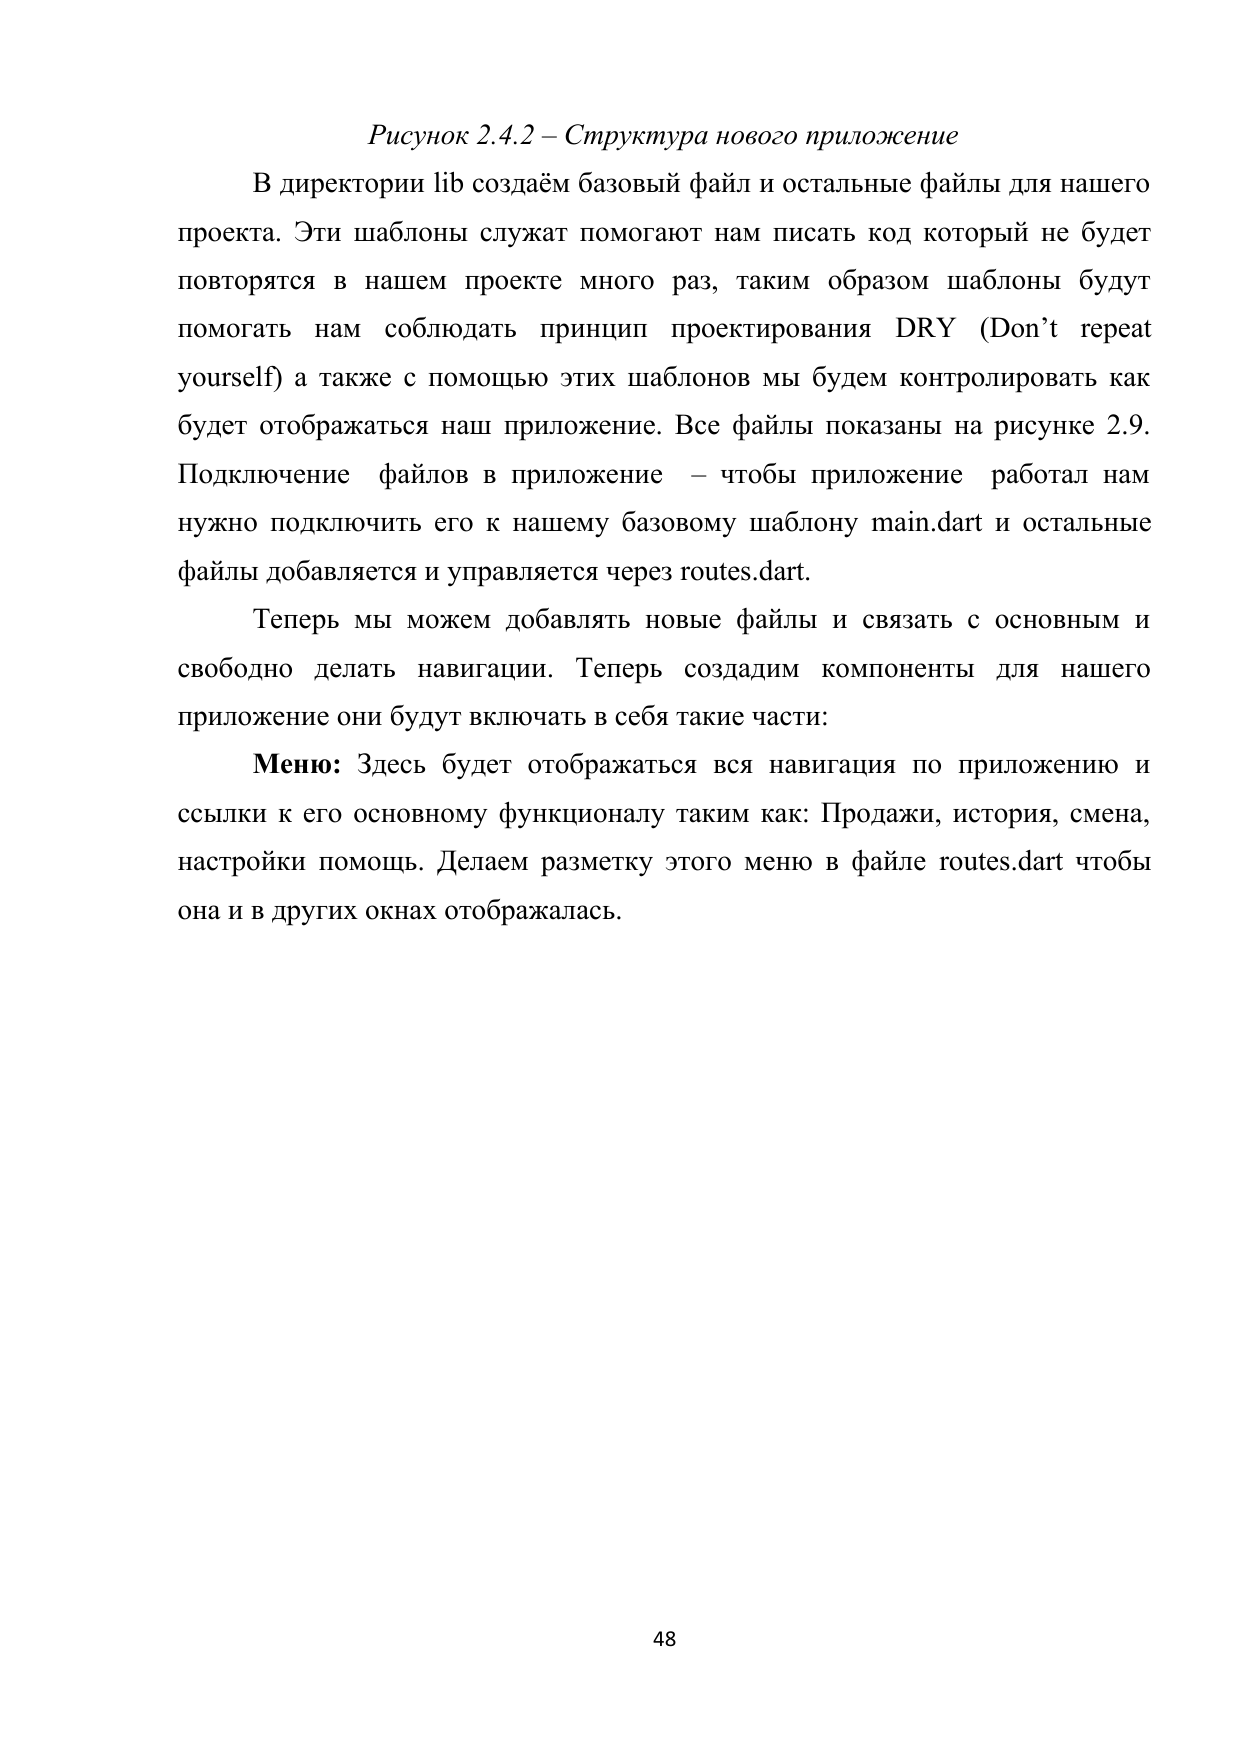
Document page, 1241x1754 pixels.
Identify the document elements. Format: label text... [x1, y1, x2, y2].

text Теперь мы можем добавлять новые файлы и связать с основным и свободно делать навигации. Теперь создадим компоненты для нашего приложение они будут включать в себя такие части: [177, 602, 1152, 732]
text В директории lib создаём базовый файл и остальные файлы для нашего проекта. Эти шаблоны служат помогают нам писать код который не будет повторятся в нашем проекте много раз, таким образом шаблоны будут помогать нам соблюдать принцип проектирования DRY (Don’t repeat yourself) а также с помощью этих шаблонов мы будем контролировать как будет отображаться наш приложение. Все файлы показаны на рисунке 2.9. Подключение файлов в приложение – чтобы приложение работал нам нужно подключить его к нашему базовому шаблону main.dart и остальные файлы добавляется и управляется через routes.dart. [177, 167, 1152, 586]
text Меню: Здесь будет отображаться вся навигация по приложению и ссылки к его основному функционалу таким как: Продажи, история, смена, настройки помощь. Делаем разметку этого меню в файле routes.dart чтобы она и в других окнах отображалась. [177, 748, 1152, 925]
text Рисунок 2.4.2 – Структура нового приложение [177, 118, 1152, 150]
